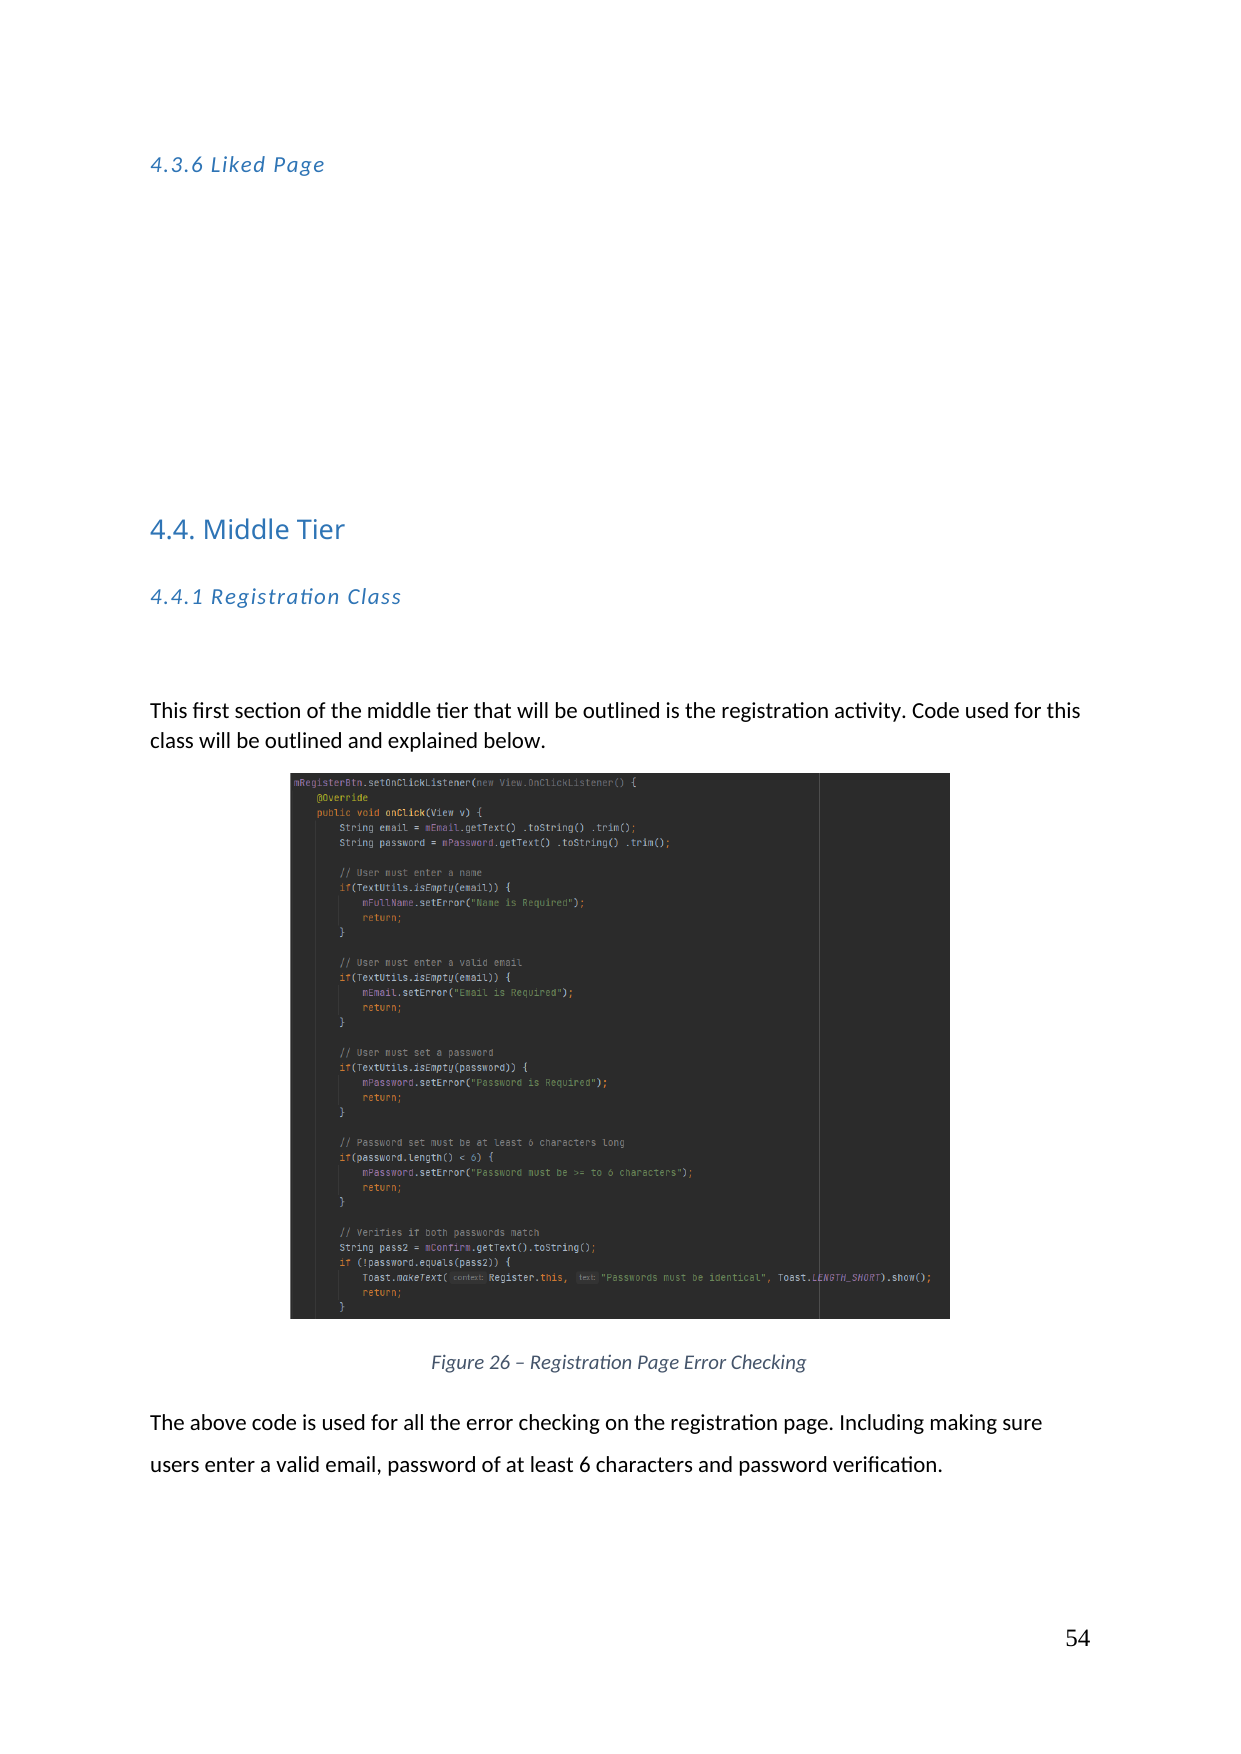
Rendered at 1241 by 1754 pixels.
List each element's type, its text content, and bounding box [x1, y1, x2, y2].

picture [290, 773, 950, 1319]
text This first section of the middle tier that will be outlined is the registration activity. Code used for this class will be outlined and explained below. [150, 696, 1090, 754]
text The above code is used for all the error checking on the registration page. Including making sure users enter a valid email, password of at least 6 characters and password verification. [150, 1408, 1090, 1478]
subtitle 4.3.6 Liked Page [150, 150, 1090, 178]
subtitle 4.4.1 Registration Class [150, 582, 1090, 610]
subtitle 4.4. Middle Tier [150, 510, 1090, 547]
